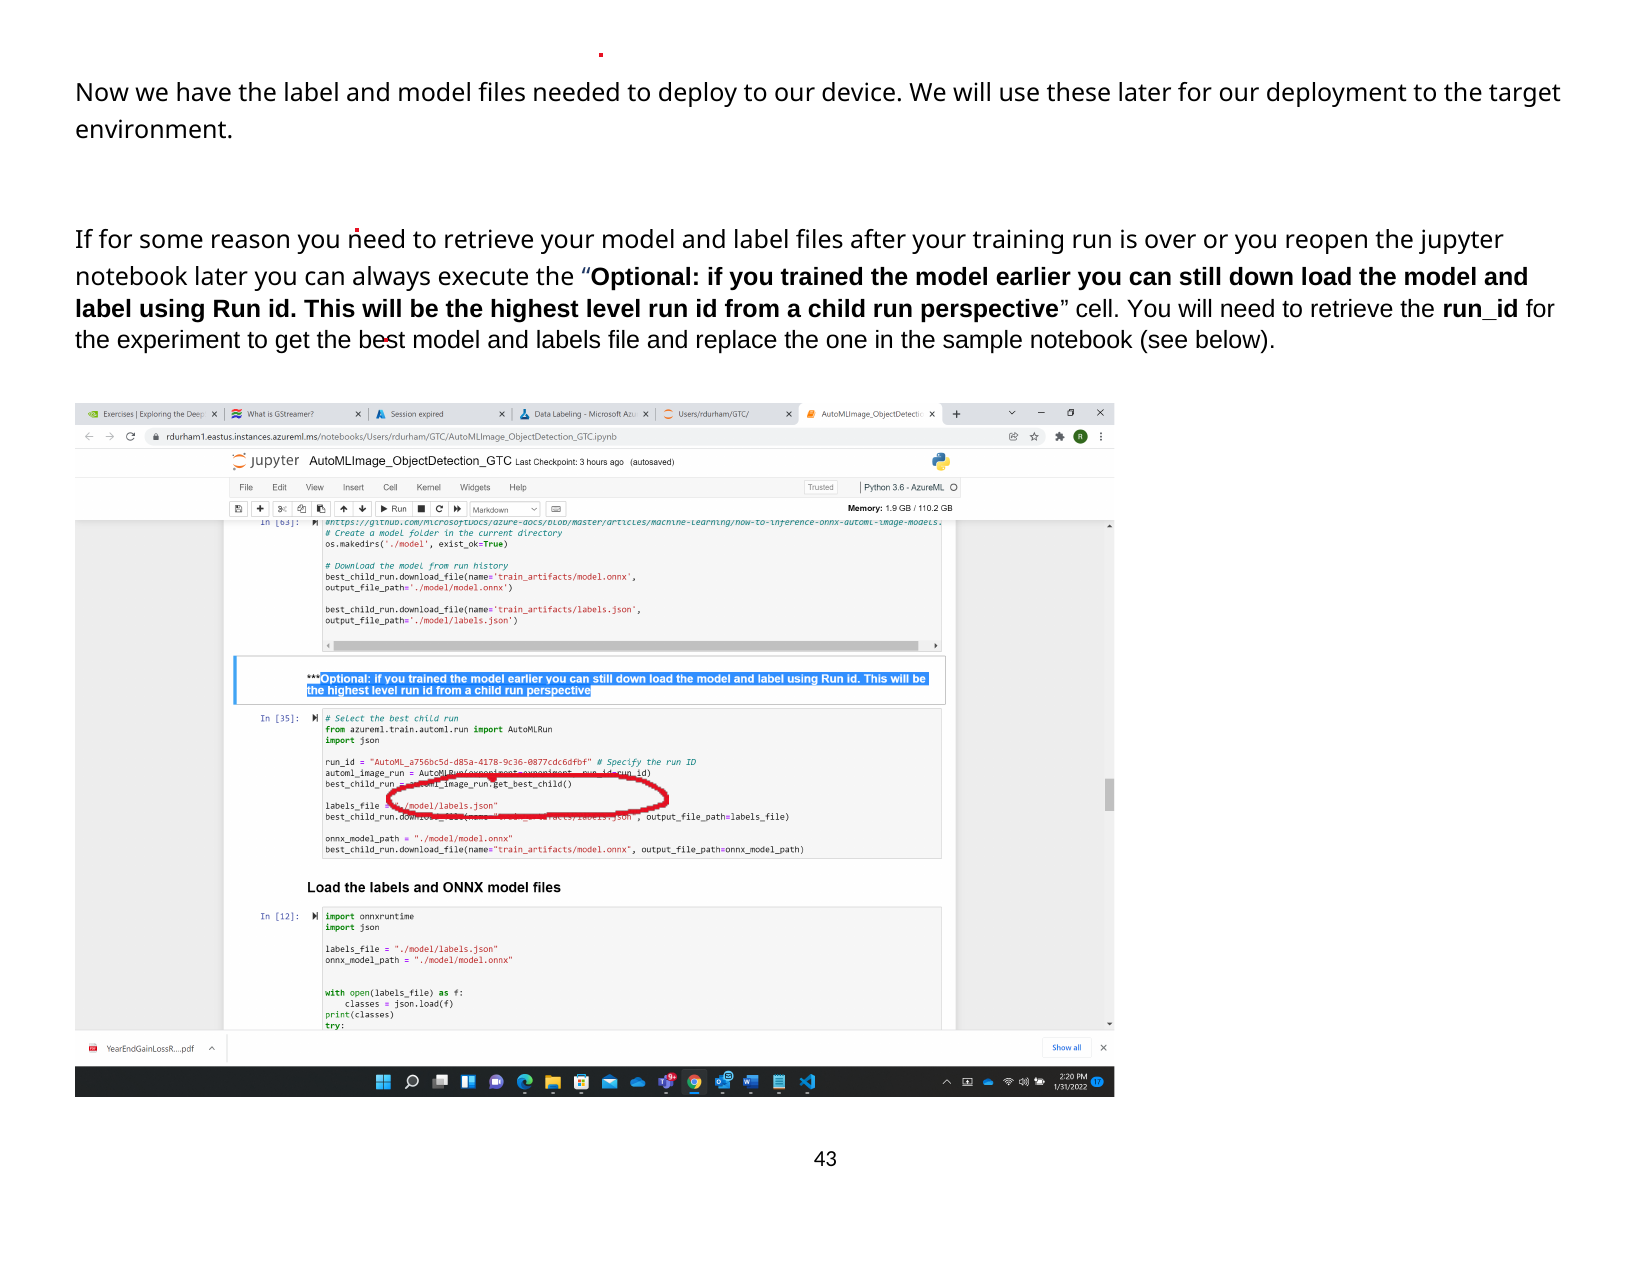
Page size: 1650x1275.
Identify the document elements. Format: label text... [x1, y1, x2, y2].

text Now we have the label and model files needed to deploy to our device. We will use these later for our deployment to the target environment. [75, 75, 1575, 146]
subtitle If for some reason you need to retrieve your model and label files after your training run is over or you reopen the jupyter notebook later you can always execute the “Optional: if you trained the model earlier you can still down load the model and label using Run id. This will be the highest level run id from a child run perspective” cell. You will need to retrieve the run_id for the experiment to get the best model and labels file and replace the one in the sample notebook (see below). [75, 221, 1575, 354]
picture [75, 403, 1115, 1097]
